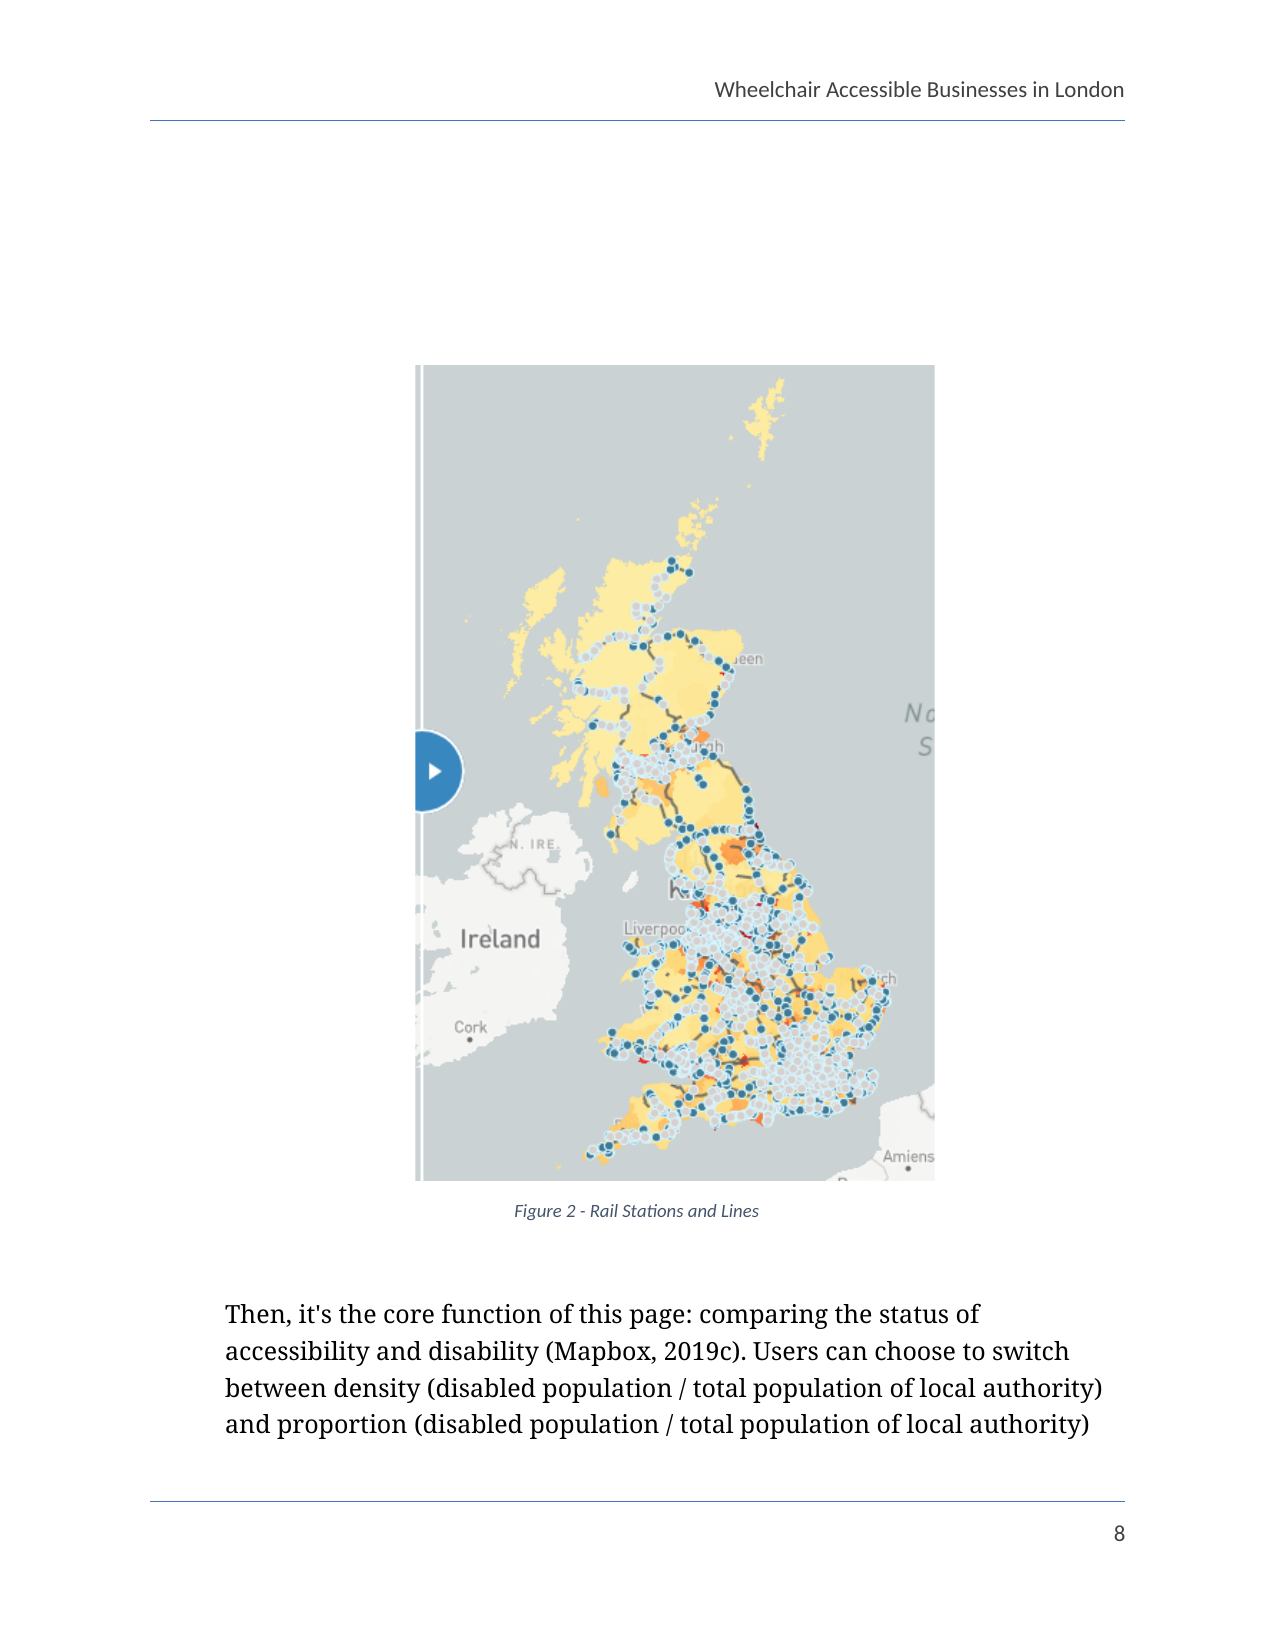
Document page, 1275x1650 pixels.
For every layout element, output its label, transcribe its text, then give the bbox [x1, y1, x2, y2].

picture [415, 365, 935, 1181]
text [225, 1297, 1125, 1441]
text Figure 2 - Rail Stations and Lines [150, 1199, 1125, 1222]
